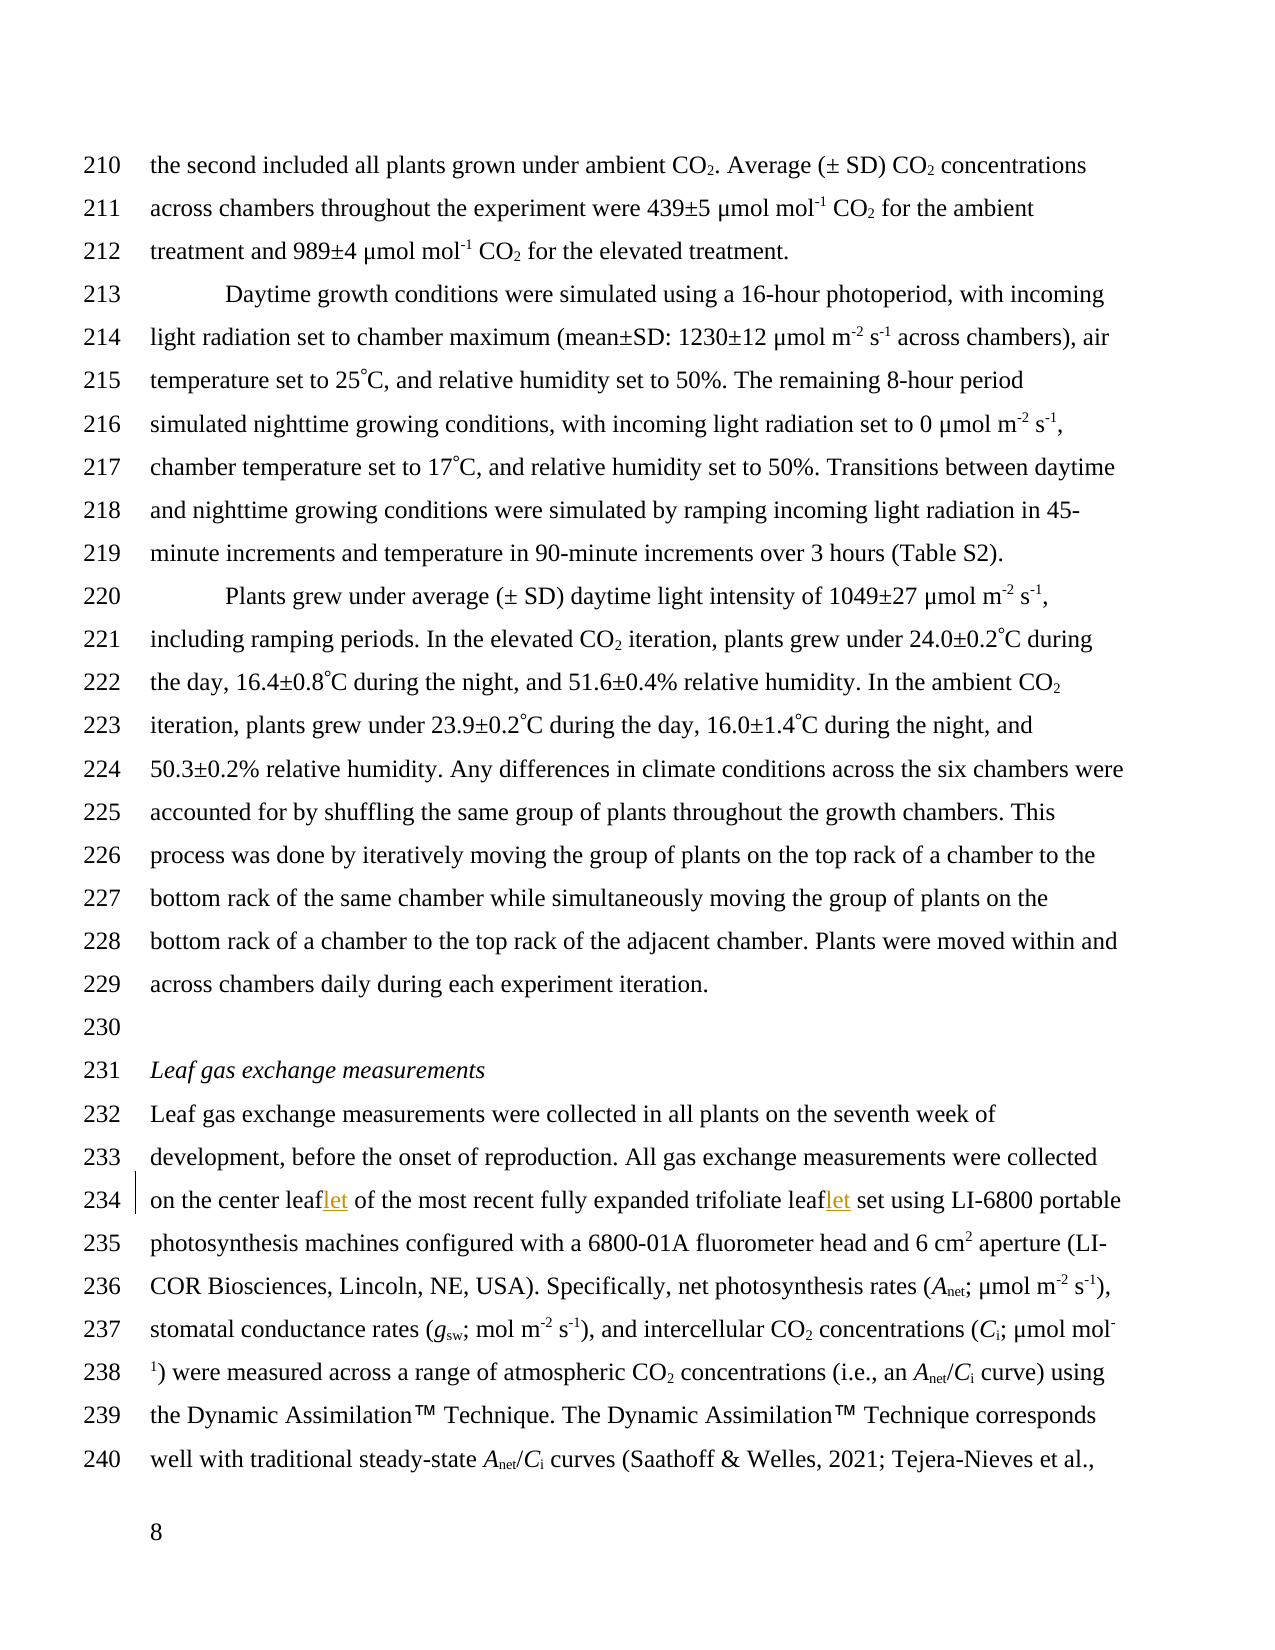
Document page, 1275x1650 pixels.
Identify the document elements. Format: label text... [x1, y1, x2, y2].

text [150, 1099, 1125, 1472]
text Leaf gas exchange measurements [150, 1056, 1125, 1084]
text Daytime growth conditions were simulated using a 16-hour photoperiod, with incoming light radiation set to chamber maximum (mean±SD: 1230±12 μmol m-2 s-1 across chambers), air temperature set to 25C, and relative humidity set to 50%. The remaining 8-hour period simulated nighttime growing conditions, with incoming light radiation set to 0 μmol m-2 s-1, chamber temperature set to 17C, and relative humidity set to 50%. Transitions between daytime and nighttime growing conditions were simulated by ramping incoming light radiation in 45-minute increments and temperature in 90-minute increments over 3 hours (Table S2). [150, 279, 1125, 567]
text Plants grew under average (± SD) daytime light intensity of 1049±27 μmol m-2 s-1, including ramping periods. In the elevated CO2 iteration, plants grew under 24.0±0.2C during the day, 16.4±0.8C during the night, and 51.6±0.4% relative humidity. In the ambient CO2 iteration, plants grew under 23.9±0.2C during the day, 16.0±1.4C during the night, and 50.3±0.2% relative humidity. Any differences in climate conditions across the six chambers were accounted for by shuffling the same group of plants throughout the growth chambers. This process was done by iteratively moving the group of plants on the top rack of a chamber to the bottom rack of the same chamber while simultaneously moving the group of plants on the bottom rack of a chamber to the top rack of the adjacent chamber. Plants were moved within and across chambers daily during each experiment iteration. [150, 581, 1125, 998]
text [150, 150, 1125, 265]
